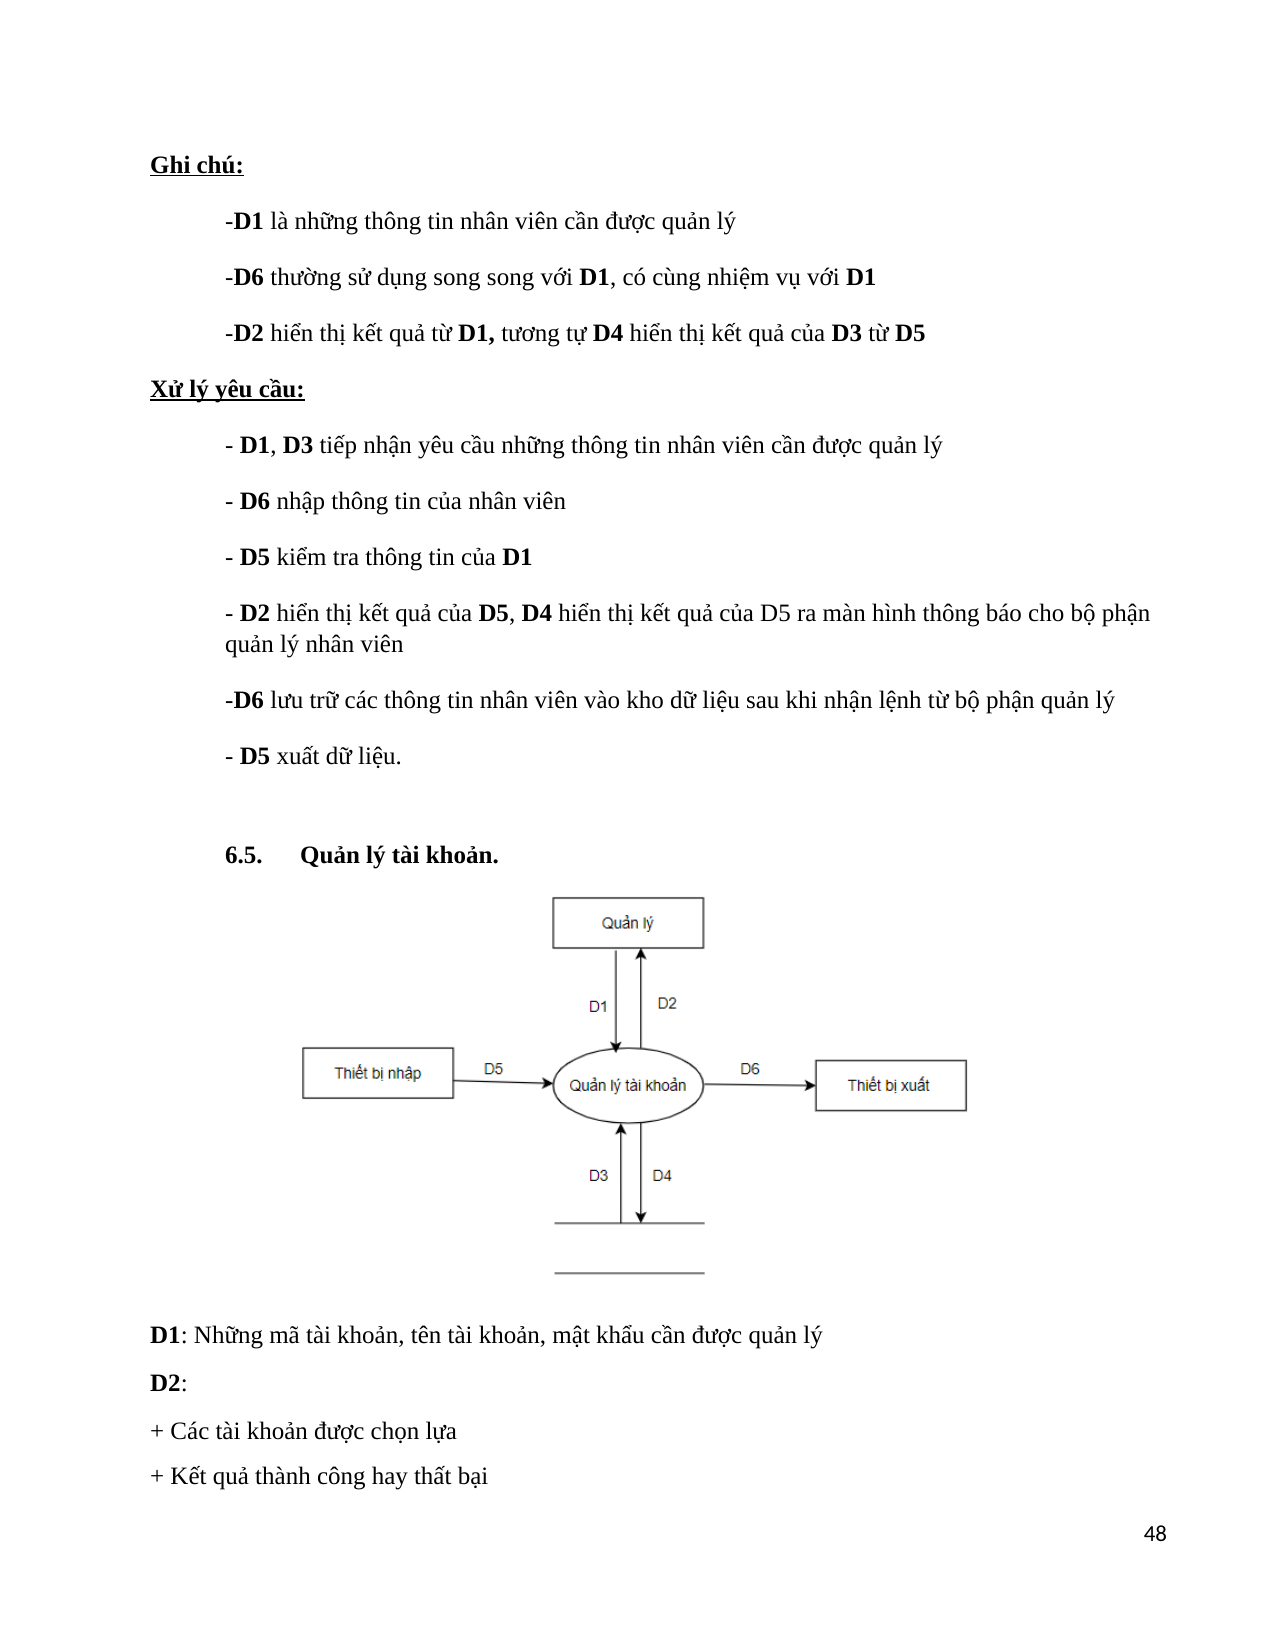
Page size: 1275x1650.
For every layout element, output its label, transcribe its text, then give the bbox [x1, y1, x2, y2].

picture [300, 883, 976, 1290]
text -D1 là những thông tin nhân viên cần được quản lý [150, 206, 1167, 235]
text - D1, D3 tiếp nhận yêu cầu những thông tin nhân viên cần được quản lý [150, 430, 1167, 459]
text - D2 hiển thị kết quả của D5, D4 hiển thị kết quả của D5 ra màn hình thông báo cho bộ phận quản lý nhân viên [225, 598, 1167, 658]
text + Kết quả thành công hay thất bại [150, 1461, 1167, 1490]
text - D5 xuất dữ liệu. [150, 741, 1167, 770]
text - D5 kiểm tra thông tin của D1 [150, 542, 1167, 571]
text Xử lý yêu cầu: [150, 374, 1167, 403]
list Quản lý tài khoản. [225, 841, 1167, 869]
text + Các tài khoản được chọn lựa [150, 1416, 1167, 1445]
text -D6 lưu trữ các thông tin nhân viên vào kho dữ liệu sau khi nhận lệnh từ bộ phận quản lý [225, 685, 1167, 714]
text D1: Những mã tài khoản, tên tài khoản, mật khẩu cần được quản lý [150, 1321, 1167, 1349]
text Ghi chú: [150, 150, 1167, 179]
text -D6 thường sử dụng song song với D1, có cùng nhiệm vụ với D1 [150, 262, 1167, 291]
text D2: [150, 1368, 1167, 1397]
text -D2 hiển thị kết quả từ D1, tương tự D4 hiển thị kết quả của D3 từ D5 [150, 318, 1167, 347]
text - D6 nhập thông tin của nhân viên [150, 486, 1167, 515]
